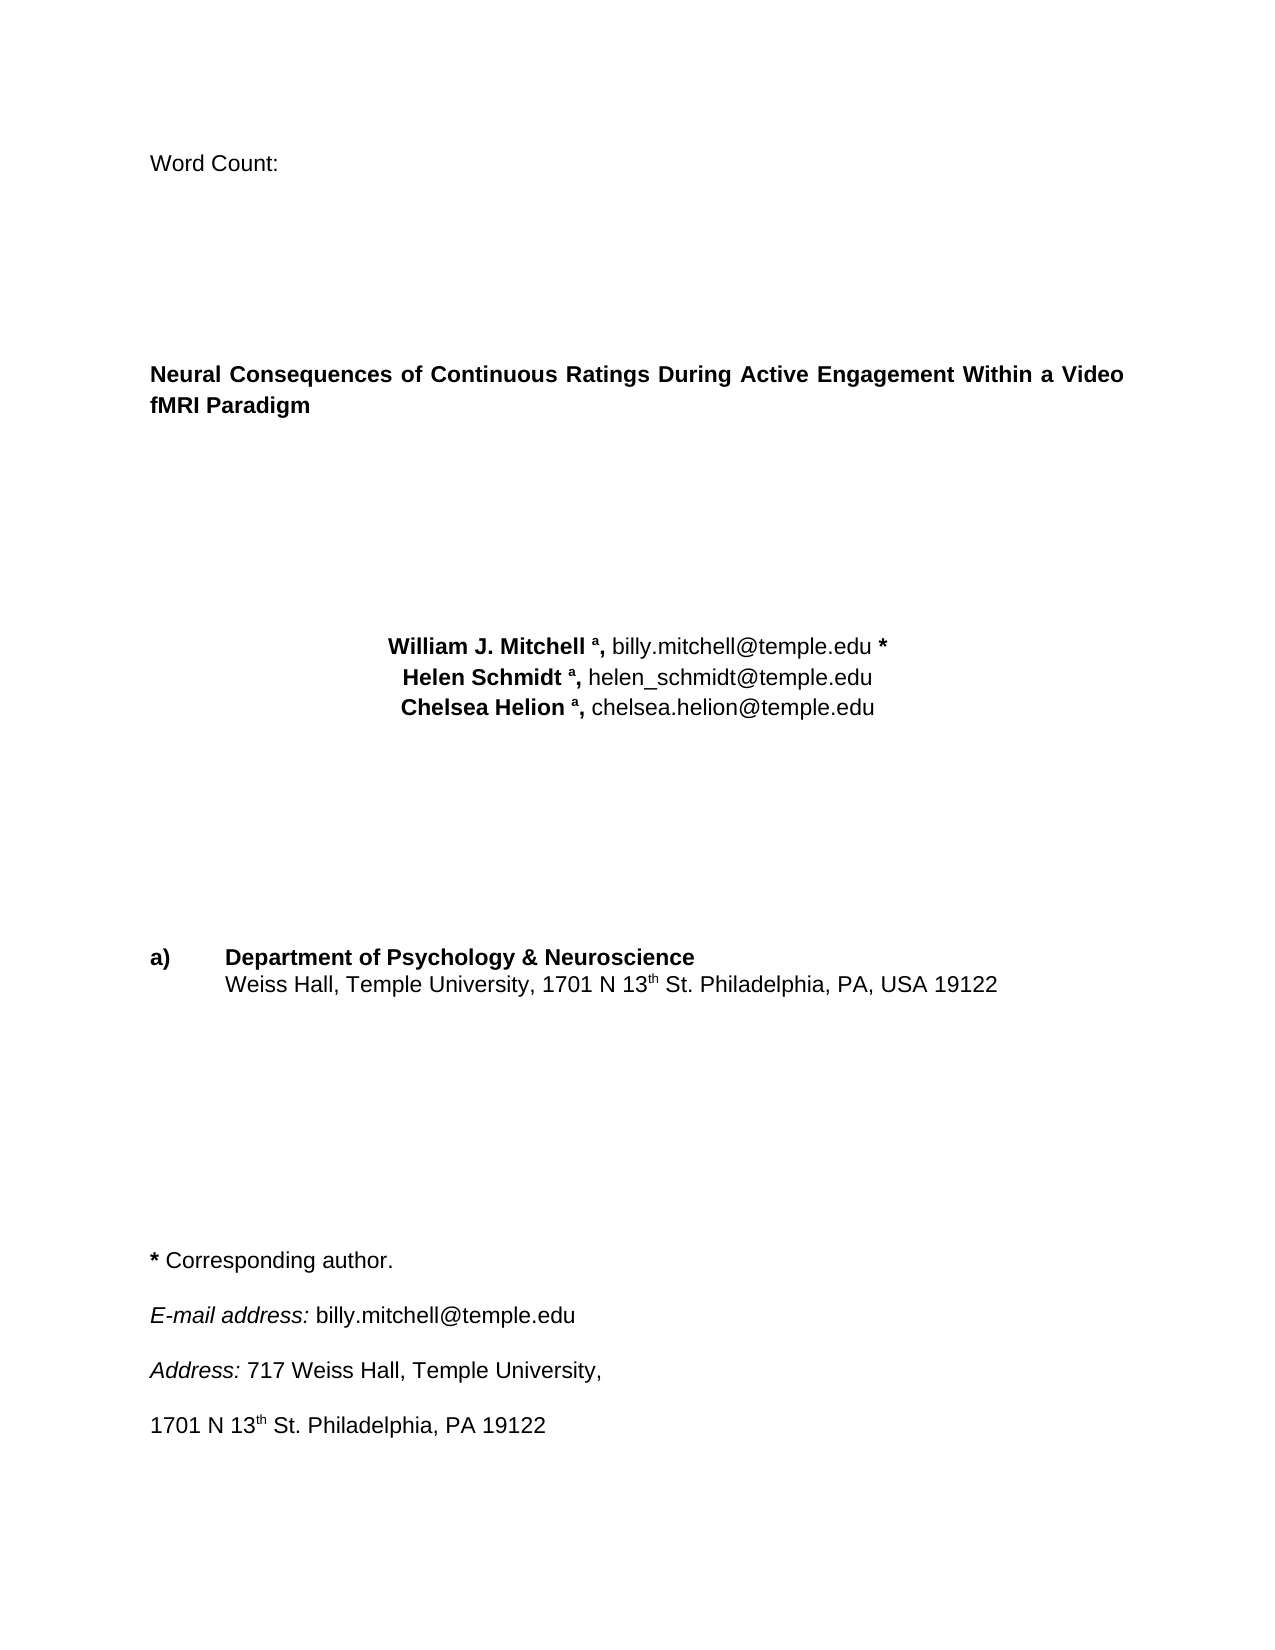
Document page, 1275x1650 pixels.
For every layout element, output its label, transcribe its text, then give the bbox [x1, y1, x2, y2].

text Word Count: [150, 150, 1125, 176]
text Neural Consequences of Continuous Ratings During Active Engagement Within a Video fMRI Paradigm [150, 361, 1125, 418]
text E-mail address: billy.mitchell@temple.edu [150, 1302, 1125, 1328]
text Weiss Hall, Temple University, 1701 N 13th St. Philadelphia, PA, USA 19122 [150, 971, 1125, 997]
text * Corresponding author. [150, 1247, 1125, 1273]
text Address: 717 Weiss Hall, Temple University, [150, 1357, 1125, 1383]
text 1701 N 13th St. Philadelphia, PA 19122 [150, 1412, 1125, 1439]
text Chelsea Helion a, chelsea.helion@temple.edu [150, 694, 1125, 720]
text William J. Mitchell a, billy.mitchell@temple.edu * [150, 633, 1125, 660]
text Helen Schmidt a, helen_schmidt@temple.edu [150, 663, 1125, 690]
text a) Department of Psychology & Neuroscience [150, 944, 1125, 971]
